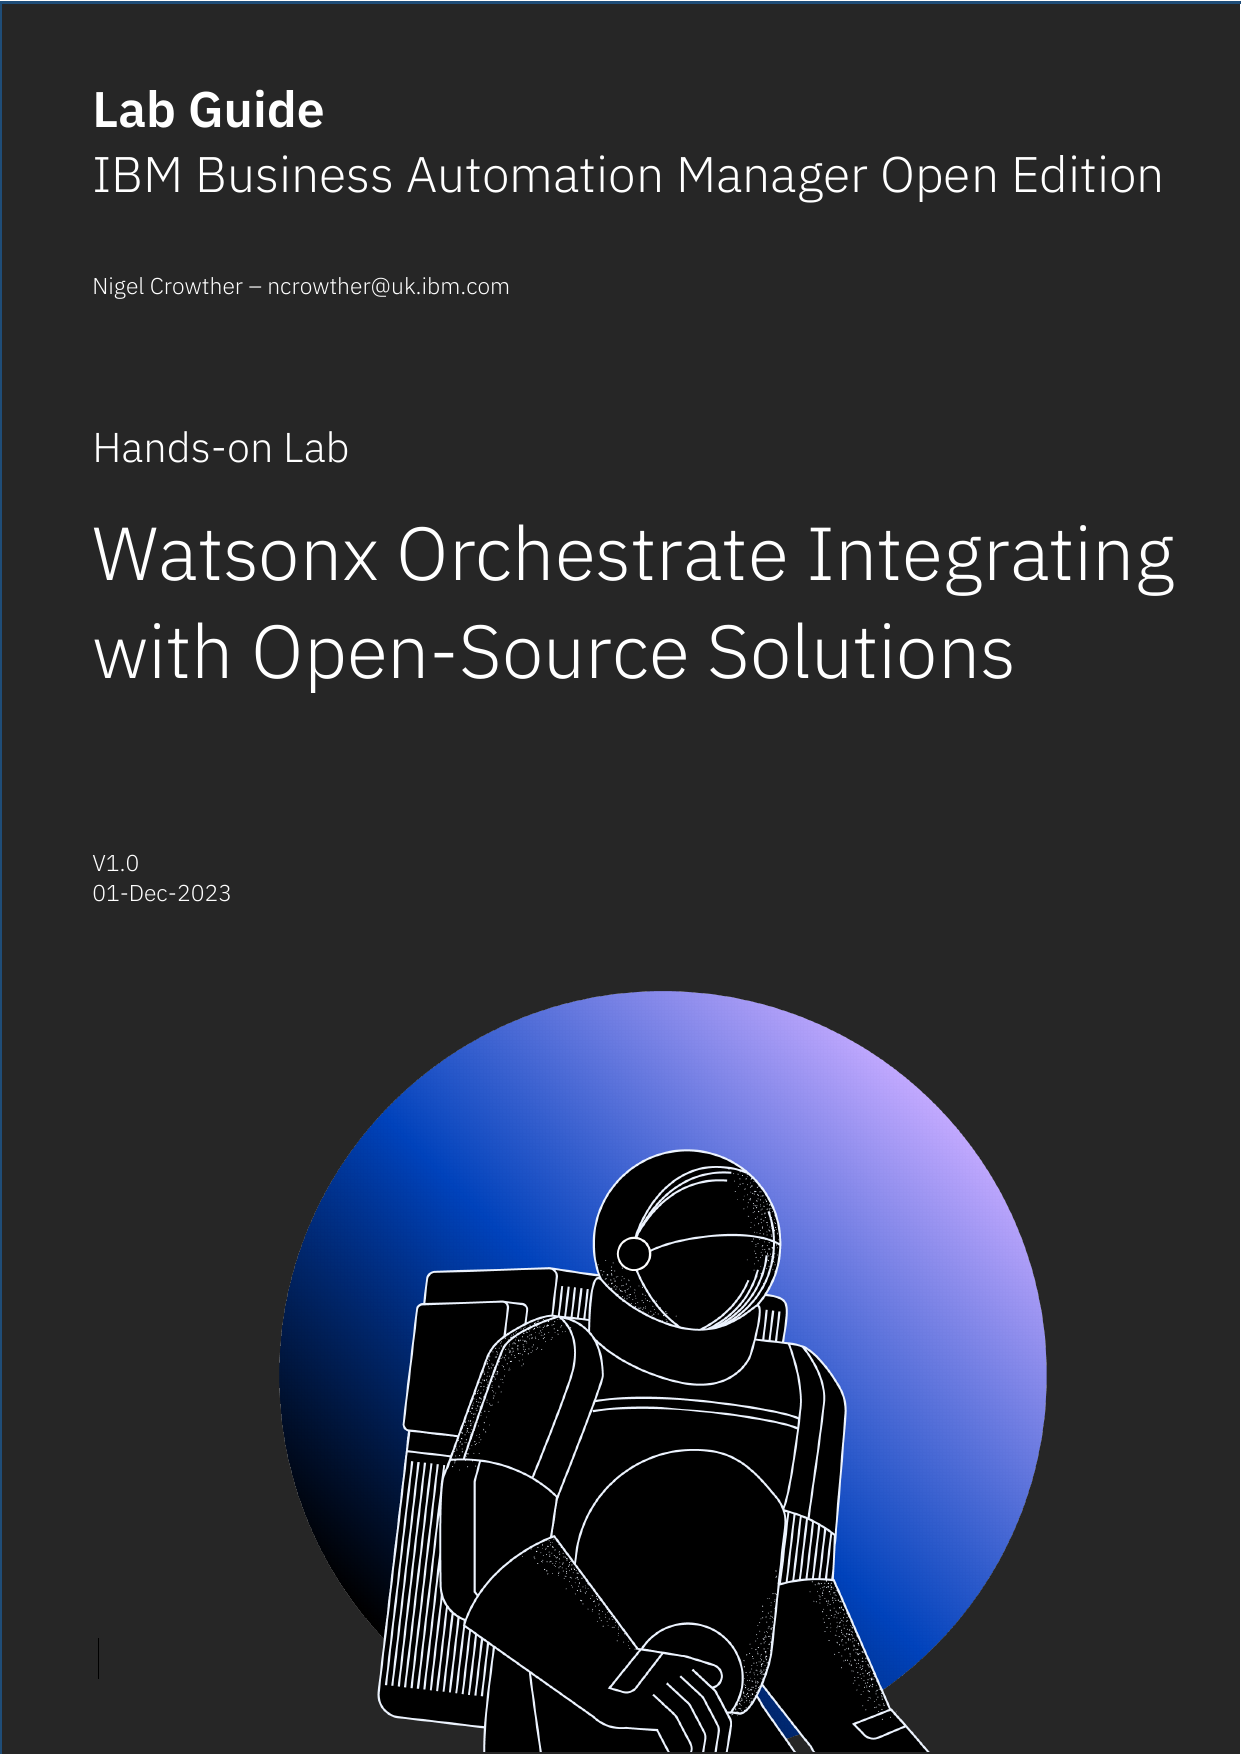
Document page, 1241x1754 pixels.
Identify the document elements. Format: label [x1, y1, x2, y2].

picture [149, 907, 1138, 1752]
